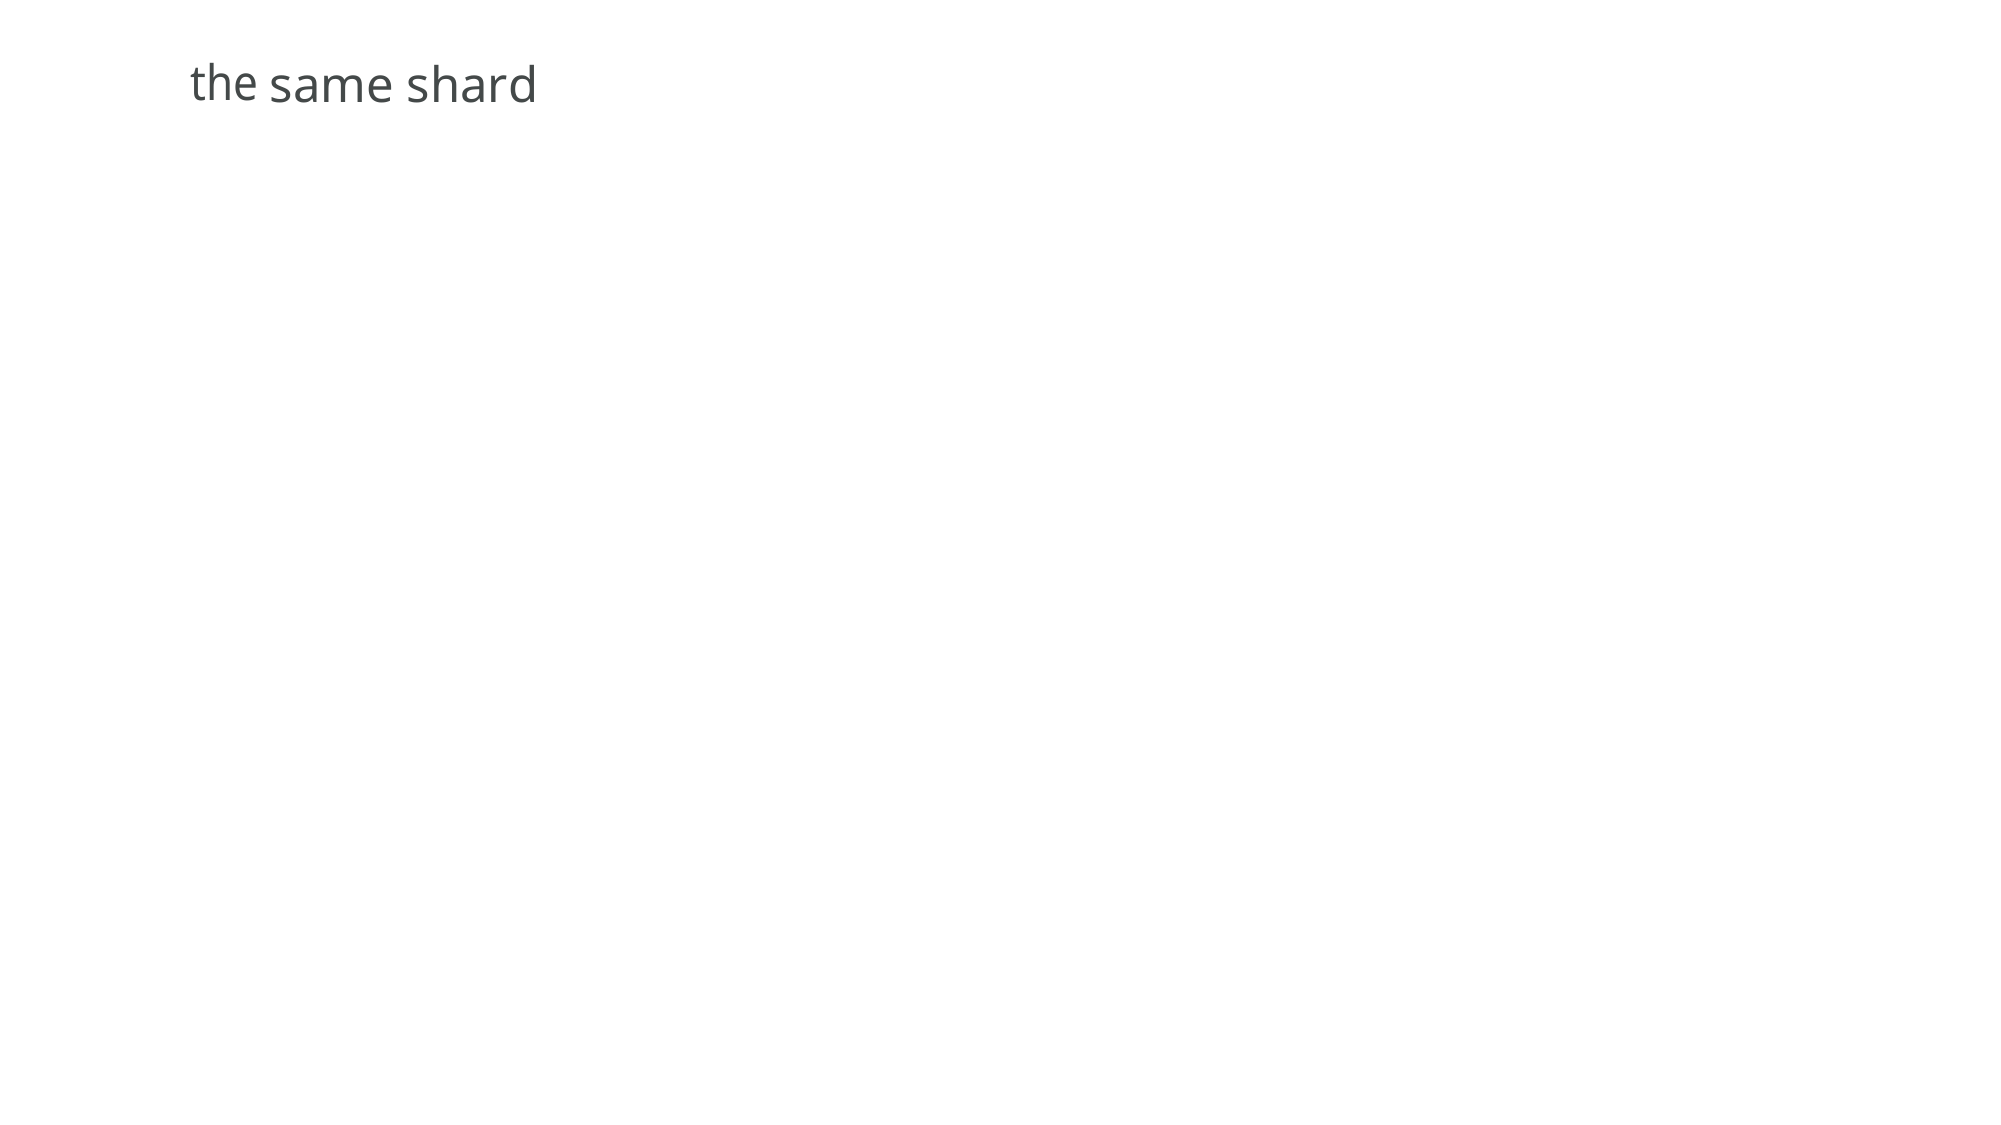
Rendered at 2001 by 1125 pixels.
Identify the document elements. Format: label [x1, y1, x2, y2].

list [152, 62, 874, 112]
